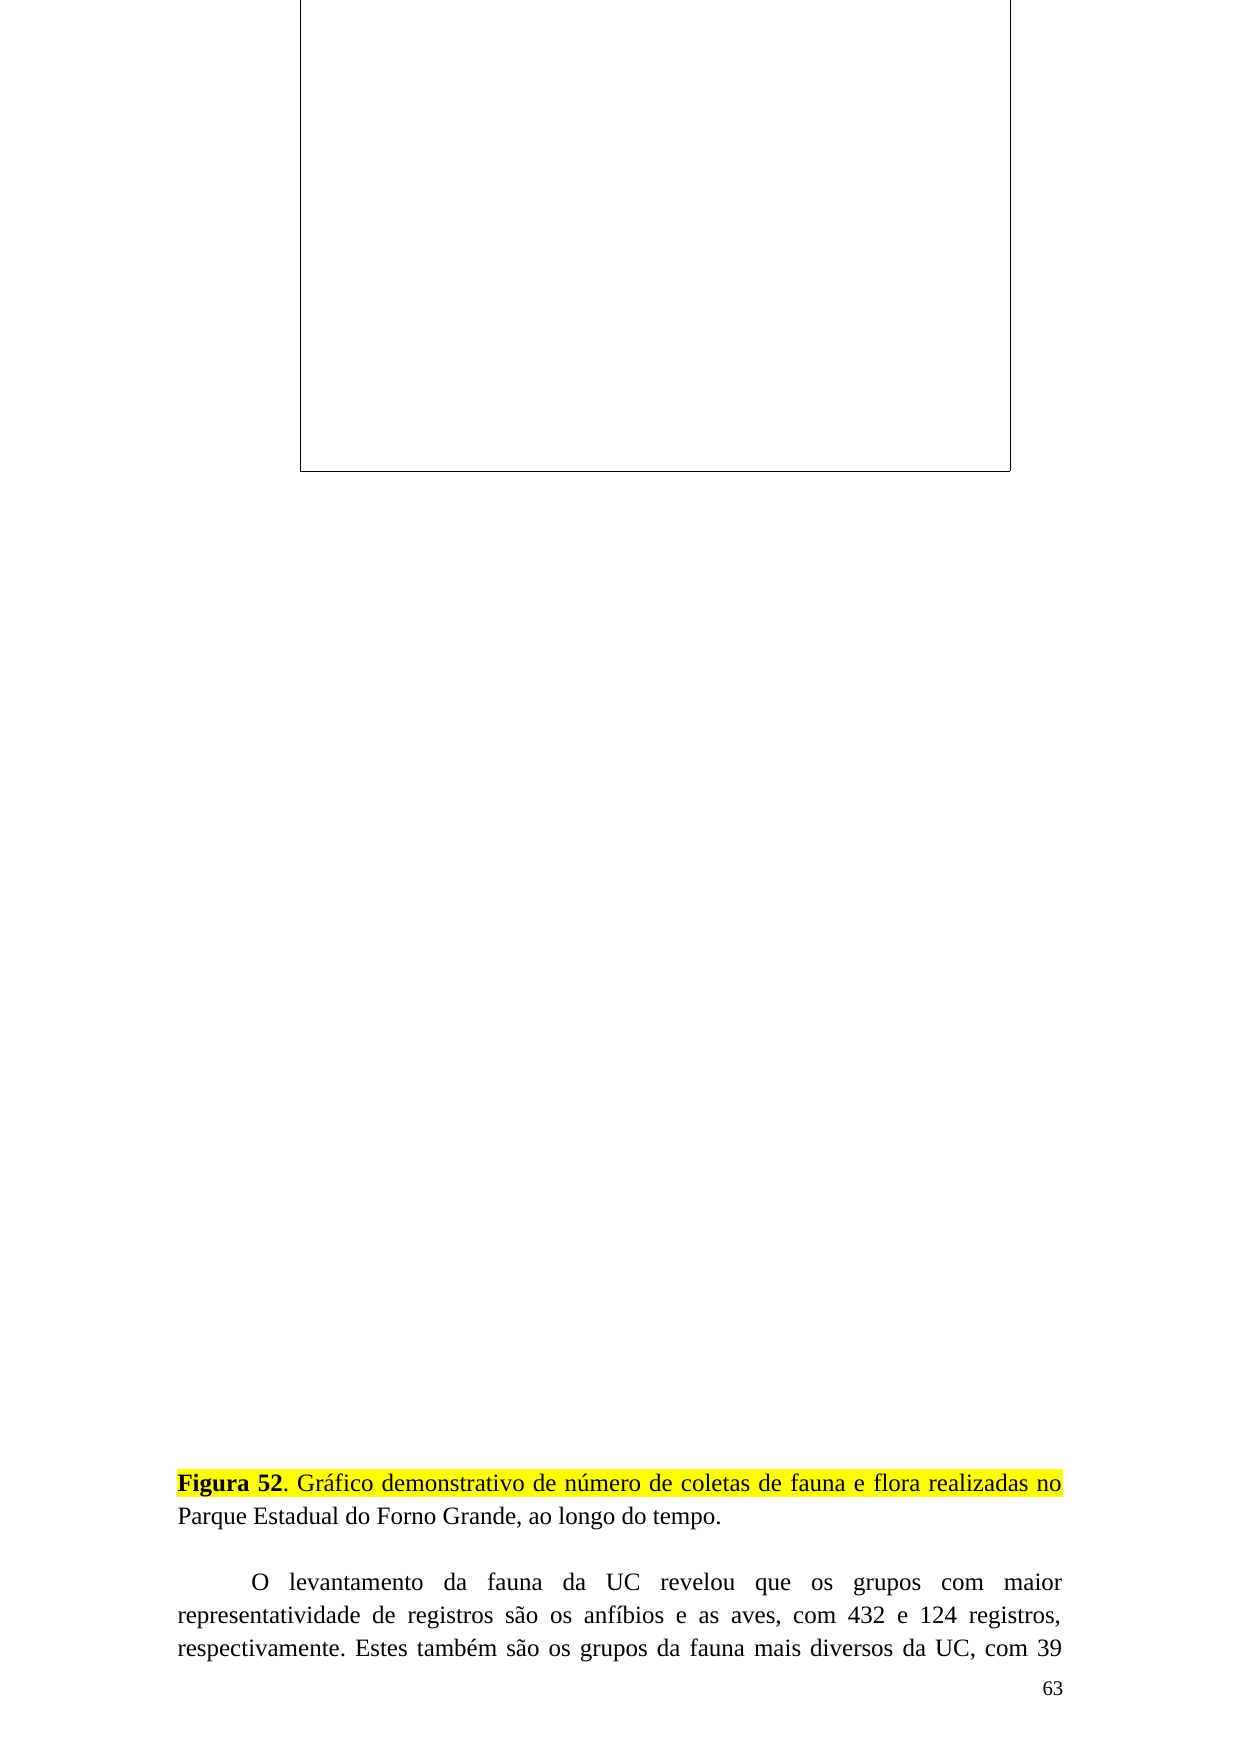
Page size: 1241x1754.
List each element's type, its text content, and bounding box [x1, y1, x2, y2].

text Figura 52. Gráfico demonstrativo de número de coletas de fauna e flora realizadas no Parque Estadual do Forno Grande, ao longo do tempo. [177, 1497, 1063, 1530]
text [177, 1567, 1063, 1662]
